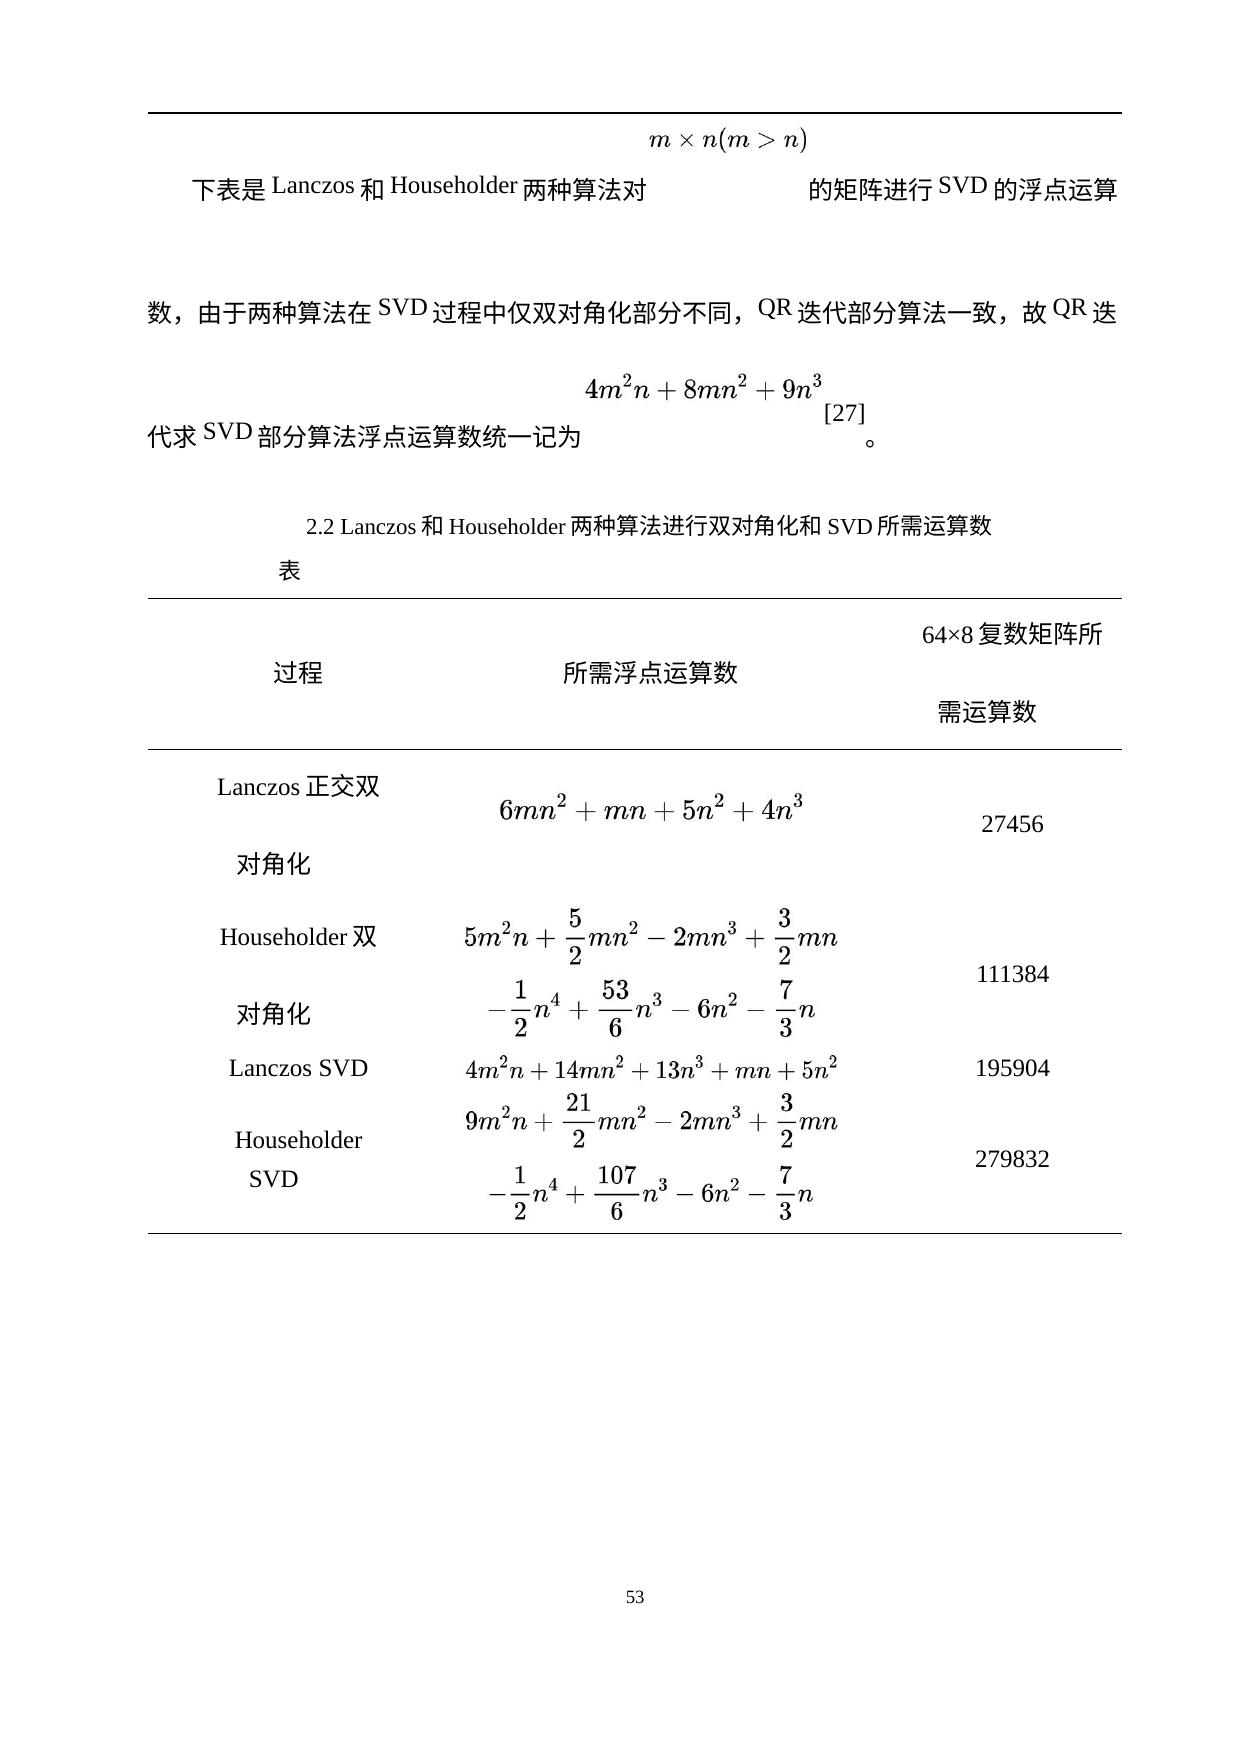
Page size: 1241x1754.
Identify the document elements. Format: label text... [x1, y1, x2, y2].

table_cell Lanczos正交双对角化 [148, 750, 399, 901]
picture [582, 370, 824, 403]
picture [460, 903, 842, 969]
table_cell 111384 [853, 901, 1122, 1051]
picture [647, 125, 808, 155]
table_cell [399, 1051, 853, 1089]
table_cell [399, 750, 853, 901]
table_cell Householder SVD [148, 1089, 399, 1233]
picture [485, 1161, 817, 1224]
picture [461, 1050, 841, 1085]
text 表 2.2 Lanczos和Householder两种算法进行双对角化和SVD所需运算数 [148, 496, 1122, 598]
table_header 过程 [148, 599, 399, 749]
table_cell 279832 [853, 1089, 1122, 1233]
table_cell 195904 [853, 1051, 1122, 1089]
picture [496, 789, 806, 825]
picture [461, 1088, 842, 1152]
table_header 64×8复数矩阵所需运算数 [853, 599, 1122, 749]
table_header 所需浮点运算数 [399, 599, 853, 749]
table_cell [399, 901, 853, 1051]
picture [484, 975, 818, 1041]
text 下表是Lanczos和Householder两种算法对的矩阵进行SVD的浮点运算数，由于两种算法在SVD过程中仅双对角化部分不同，QR迭代部分算法一致，故QR迭代求SVD部分算法浮点运算数统一记为[27]。 [148, 125, 1122, 455]
table_cell 27456 [853, 750, 1122, 901]
table_cell Householder双对角化 [148, 901, 399, 1051]
table_cell [399, 1089, 853, 1233]
table_cell Lanczos SVD [148, 1051, 399, 1089]
